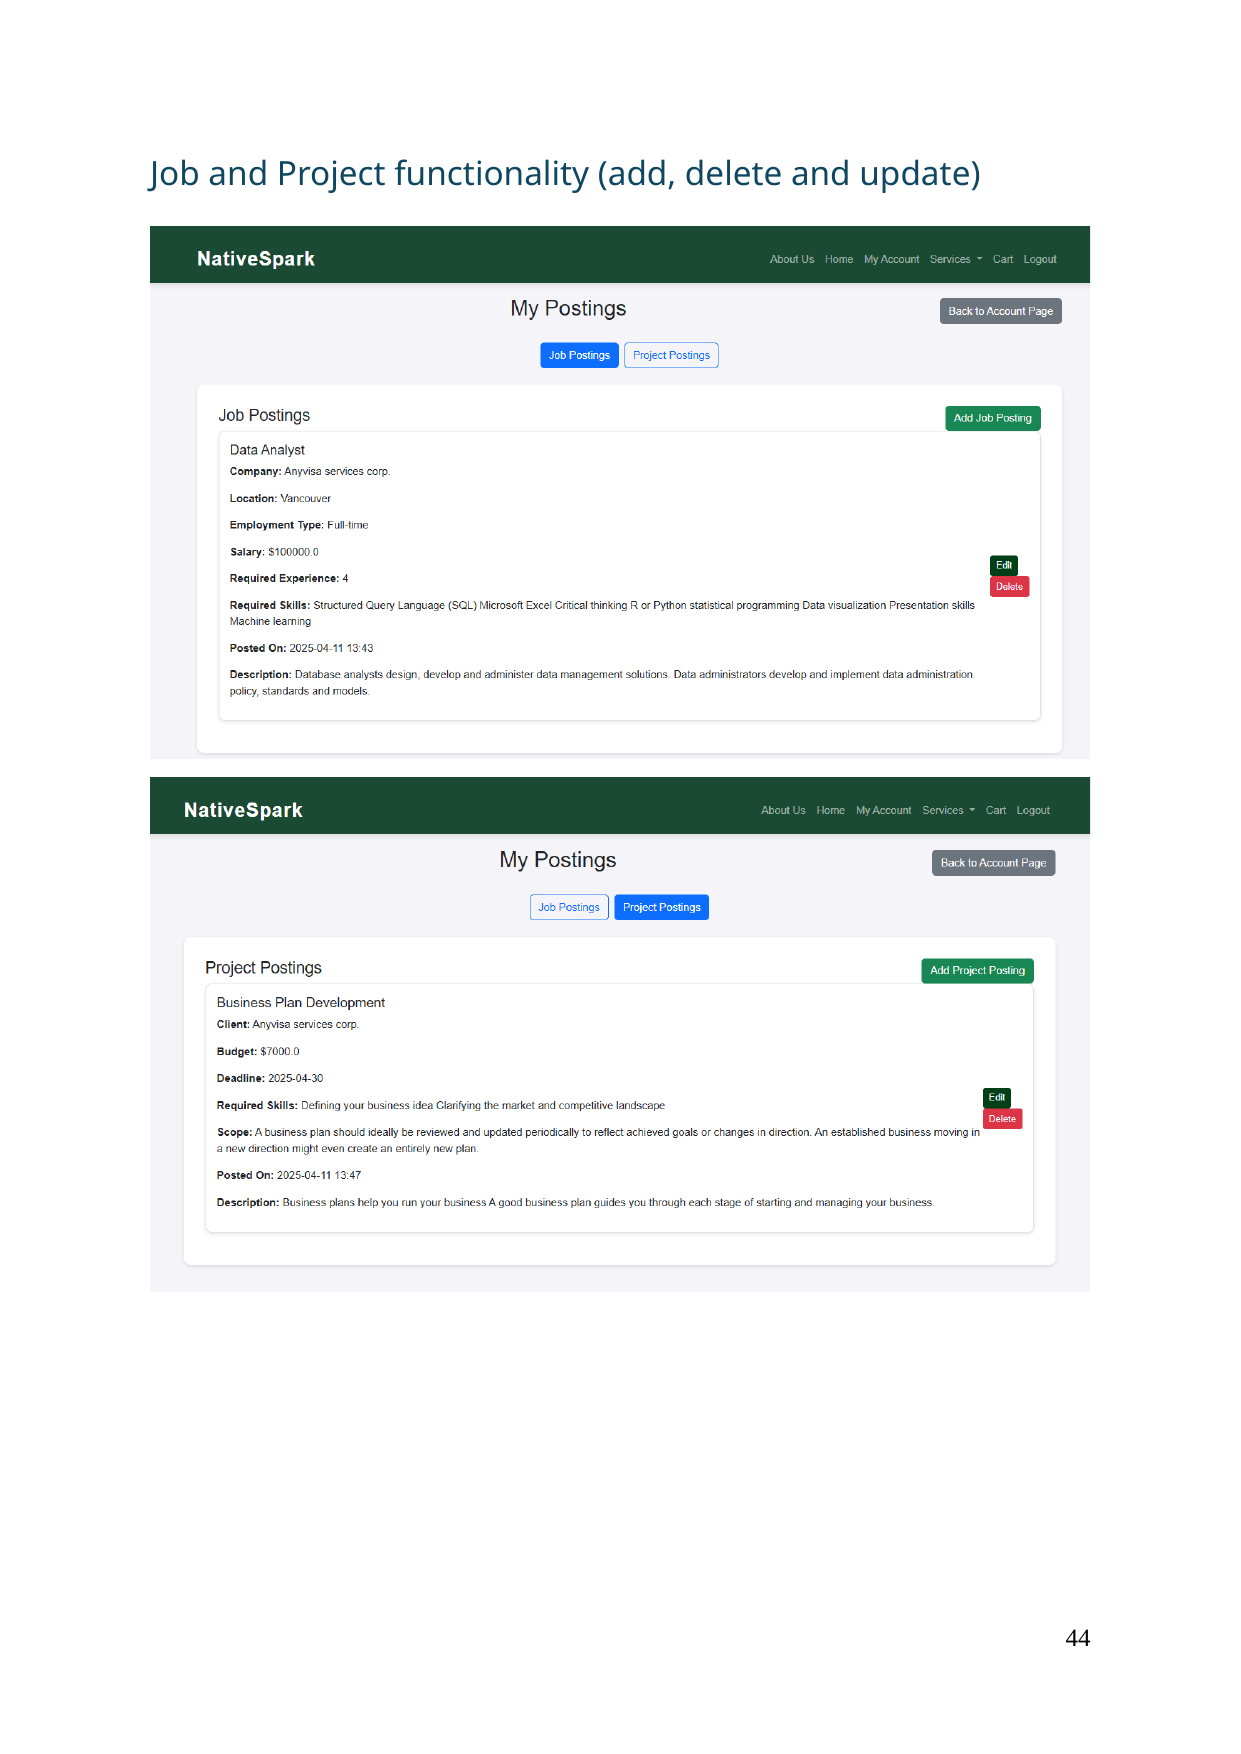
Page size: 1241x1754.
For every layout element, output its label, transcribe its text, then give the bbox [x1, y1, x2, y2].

subtitle Job and Project functionality (add, delete and update) [150, 150, 1090, 195]
picture [150, 226, 1091, 759]
picture [150, 777, 1091, 1292]
